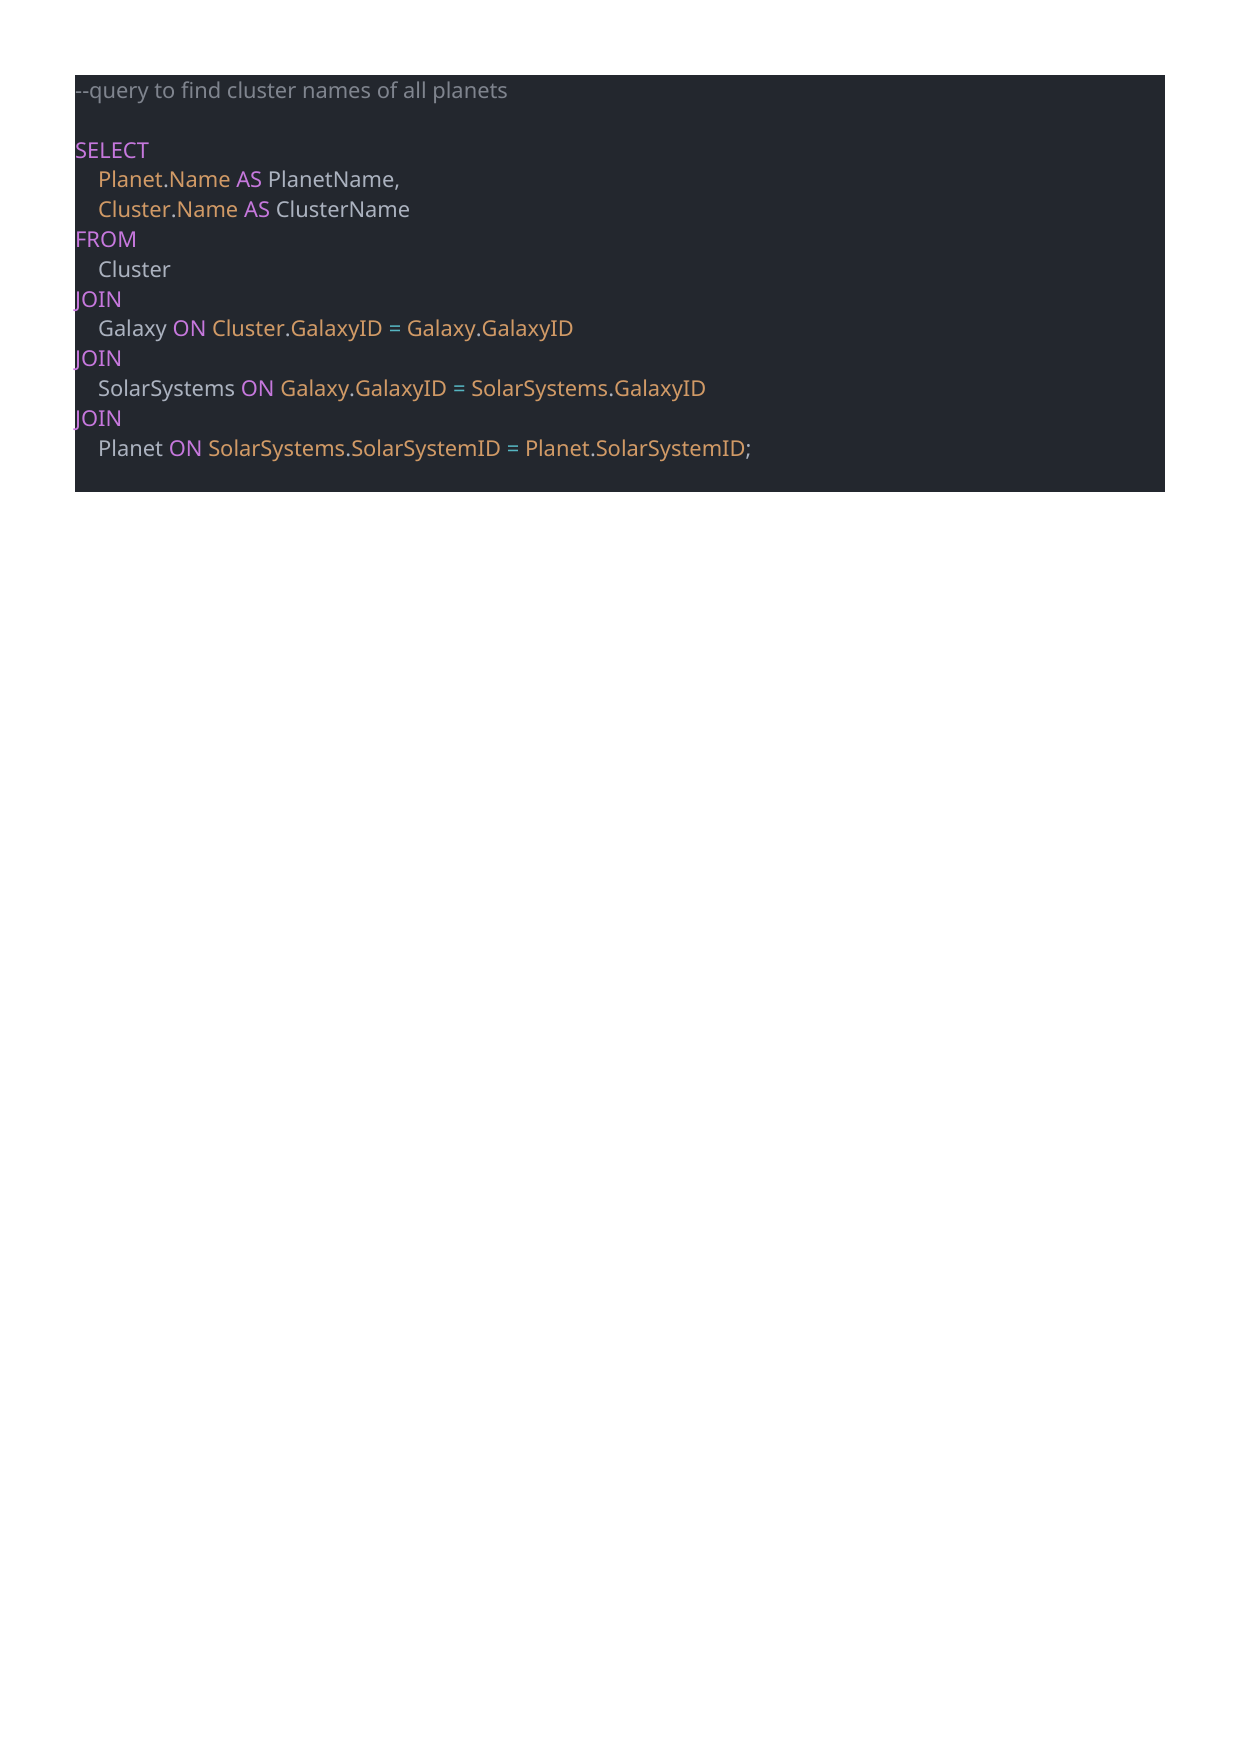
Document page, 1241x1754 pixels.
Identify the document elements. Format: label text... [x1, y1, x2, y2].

text SELECT [75, 134, 1165, 164]
text JOIN [75, 283, 1165, 313]
text Galaxy ON Cluster.GalaxyID = Galaxy.GalaxyID [75, 313, 1165, 343]
text JOIN [75, 343, 1165, 373]
text Planet.Name AS PlanetName, [75, 164, 1165, 194]
text Cluster.Name AS ClusterName [75, 194, 1165, 224]
text FROM [75, 224, 1165, 254]
text Cluster [75, 254, 1165, 283]
text Planet ON SolarSystems.SolarSystemID = Planet.SolarSystemID; [75, 432, 1165, 462]
text SolarSystems ON Galaxy.GalaxyID = SolarSystems.GalaxyID [75, 373, 1165, 403]
text JOIN [75, 403, 1165, 432]
text --query to find cluster names of all planets [75, 75, 1165, 105]
